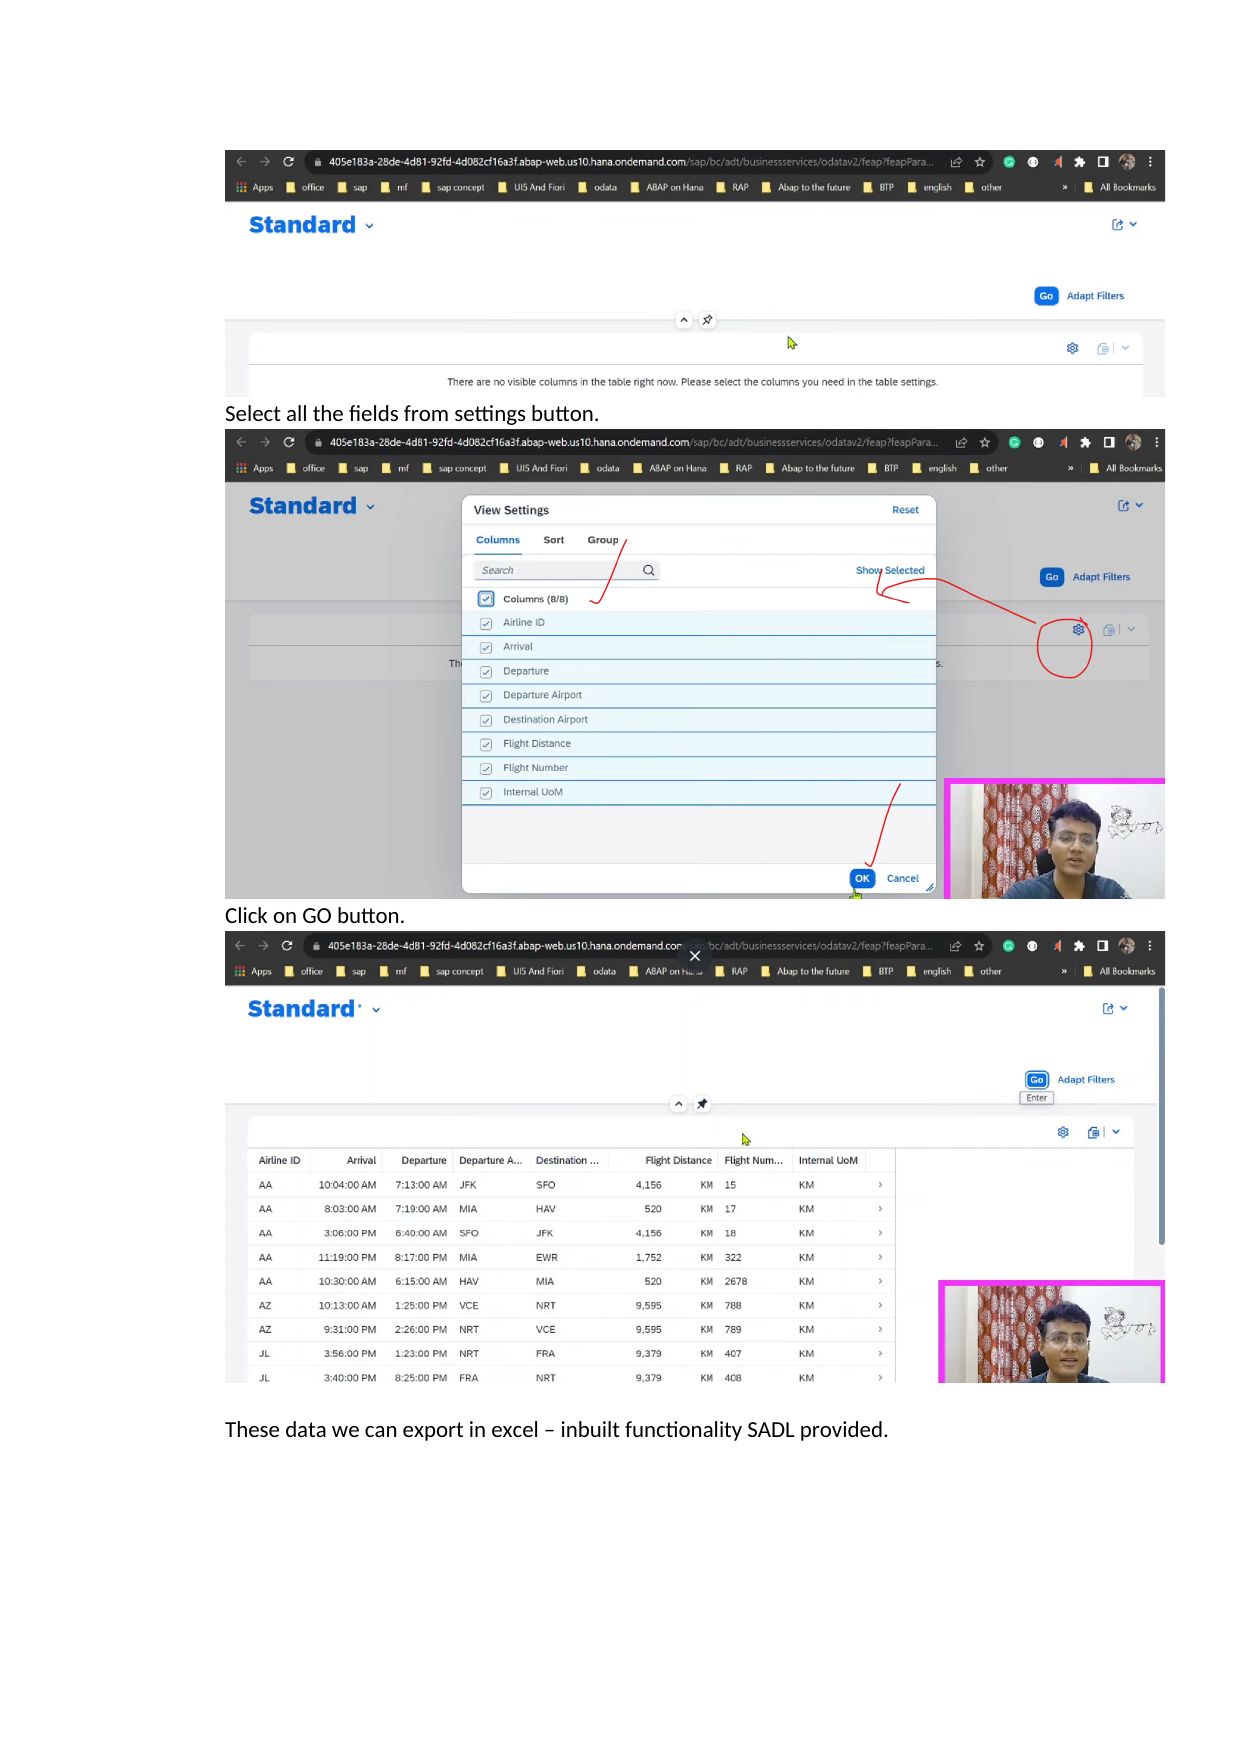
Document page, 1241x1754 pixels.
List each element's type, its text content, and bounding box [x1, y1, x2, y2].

picture [225, 429, 1166, 899]
list Select all the fields from settings button. [225, 399, 1090, 427]
list Click on GO button. [225, 901, 1090, 929]
picture [225, 931, 1166, 1383]
picture [225, 150, 1166, 397]
list These data we can export in excel – inbuilt functionality SADL provided. [225, 1415, 1090, 1443]
